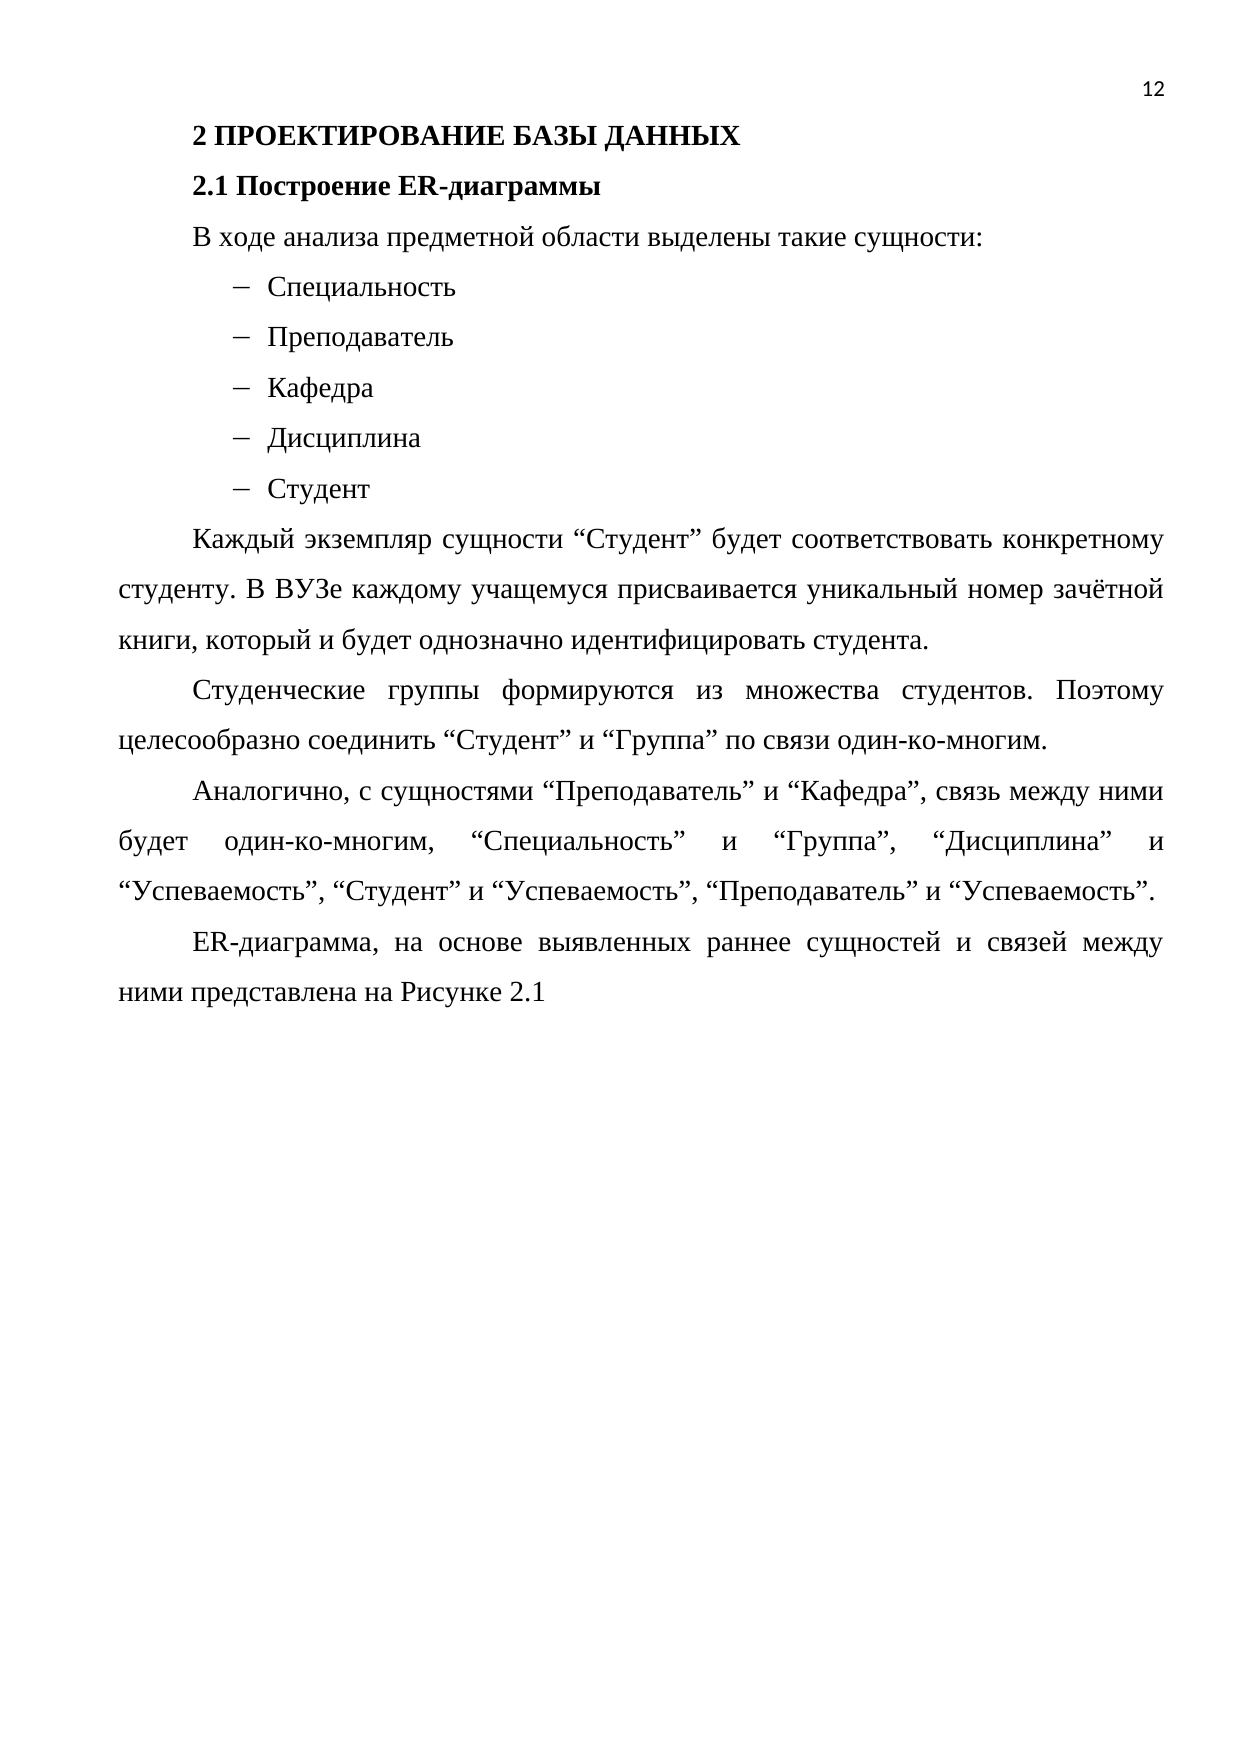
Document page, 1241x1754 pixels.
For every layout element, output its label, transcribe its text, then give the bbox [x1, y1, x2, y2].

text Аналогично, с сущностями “Преподаватель” и “Кафедра”, связь между ними будет один-ко-многим, “Специальность” и “Группа”, “Дисциплина” и “Успеваемость”, “Студент” и “Успеваемость”, “Преподаватель” и “Успеваемость”. [118, 773, 1164, 907]
list Специальность [229, 269, 1164, 303]
list Кафедра [229, 370, 1164, 403]
text Каждый экземпляр сущности “Студент” будет соответствовать конкретному студенту. В ВУЗе каждому учащемуся присваивается уникальный номер зачётной книги, который и будет однозначно идентифицировать студента. [118, 521, 1164, 655]
text 2 ПРОЕКТИРОВАНИЕ БАЗЫ ДАННЫХ [118, 118, 1164, 152]
text ER-диаграмма, на основе выявленных раннее сущностей и связей между ними представлена на Рисунке 2.1 [118, 924, 1164, 1007]
text Студенческие группы формируются из множества студентов. Поэтому целесообразно соединить “Студент” и “Группа” по связи один-ко-многим. [118, 672, 1164, 756]
list Преподаватель [229, 319, 1164, 353]
text В ходе анализа предметной области выделены такие сущности: [118, 219, 1164, 252]
list Студент [229, 471, 1164, 504]
text 2.1 Построение ER-диаграммы [118, 168, 1164, 202]
list Дисциплина [229, 420, 1164, 454]
